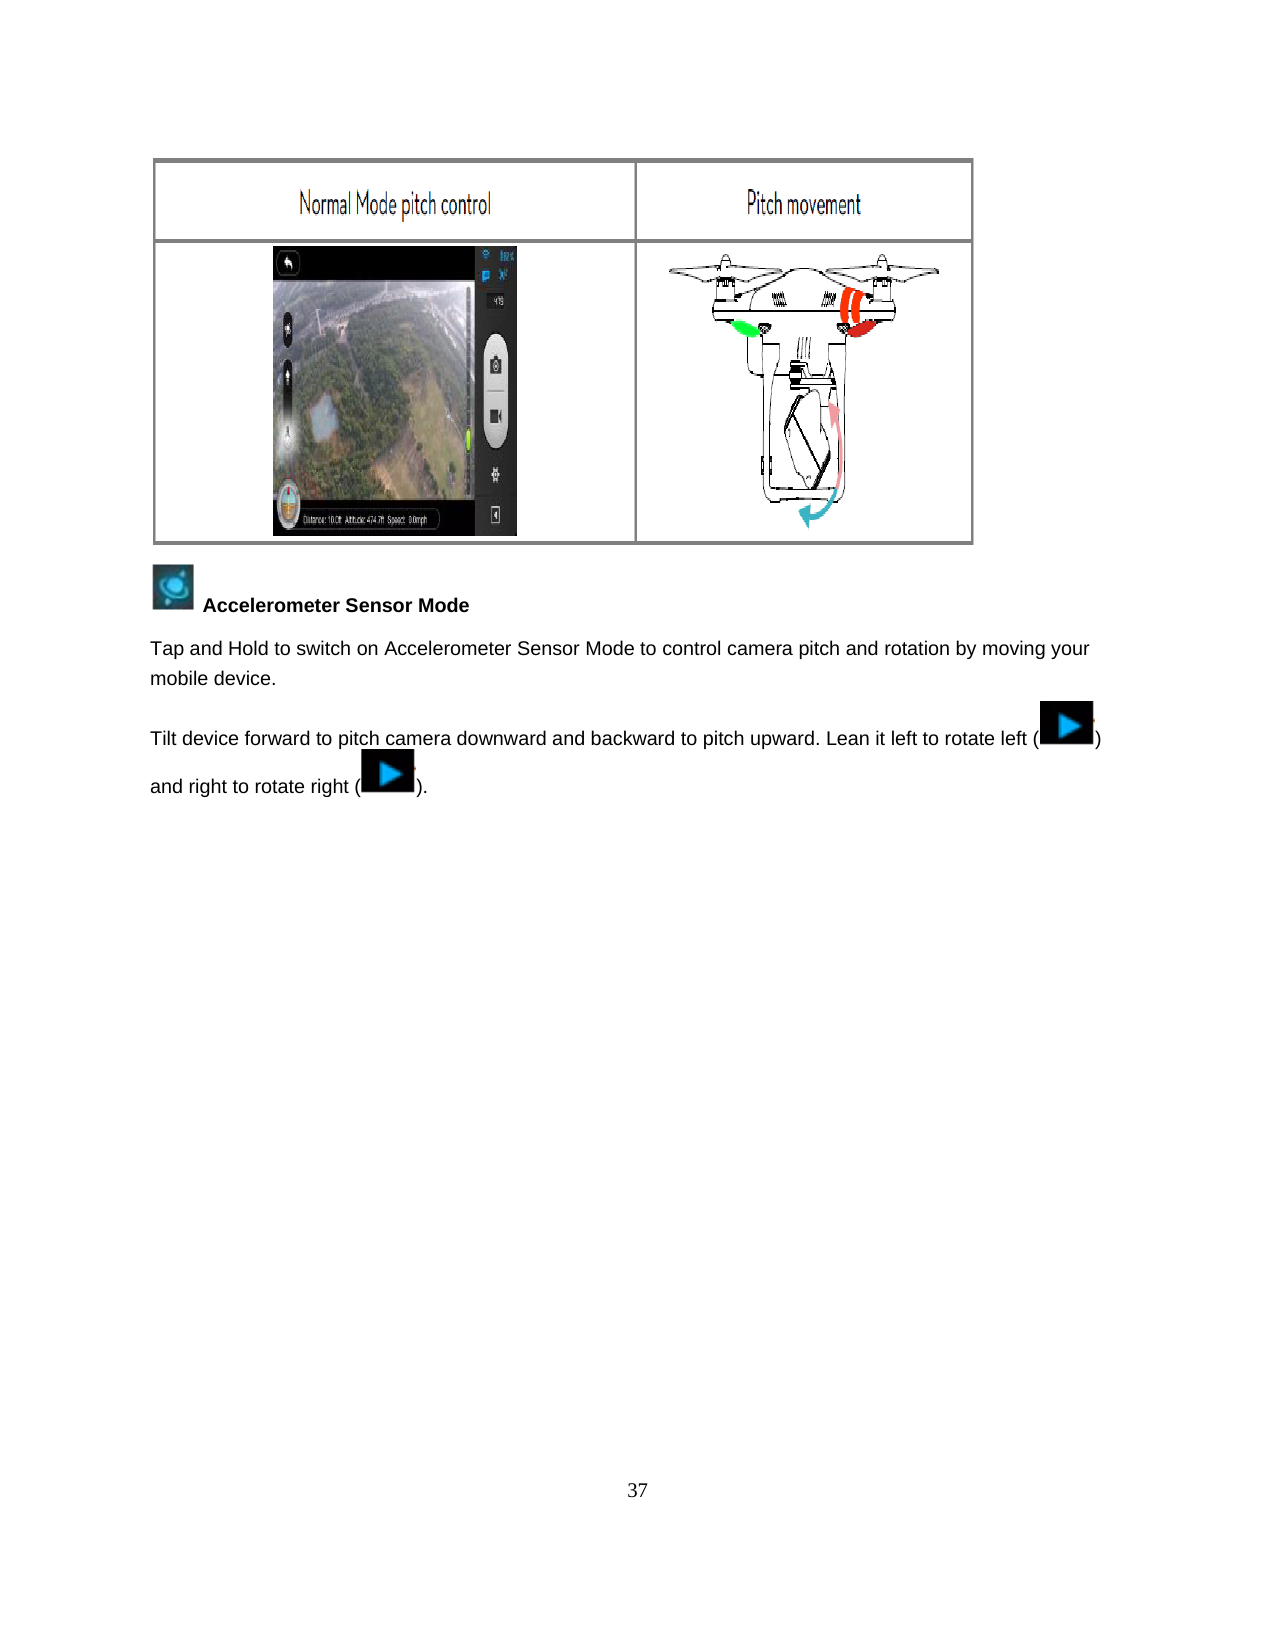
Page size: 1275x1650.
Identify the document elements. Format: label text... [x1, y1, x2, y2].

text Tilt device forward to pitch camera downward and backward to pitch upward. Lean it left to rotate left () and right to rotate right (). [150, 702, 1125, 797]
text Accelerometer Sensor Mode [150, 561, 1125, 617]
picture [150, 150, 979, 549]
picture [361, 749, 416, 794]
picture [150, 561, 197, 613]
text Tap and Hold to switch on Accelerometer Sensor Mode to control camera pitch and rotation by moving your mobile device. [150, 629, 1125, 689]
picture [1040, 701, 1095, 746]
